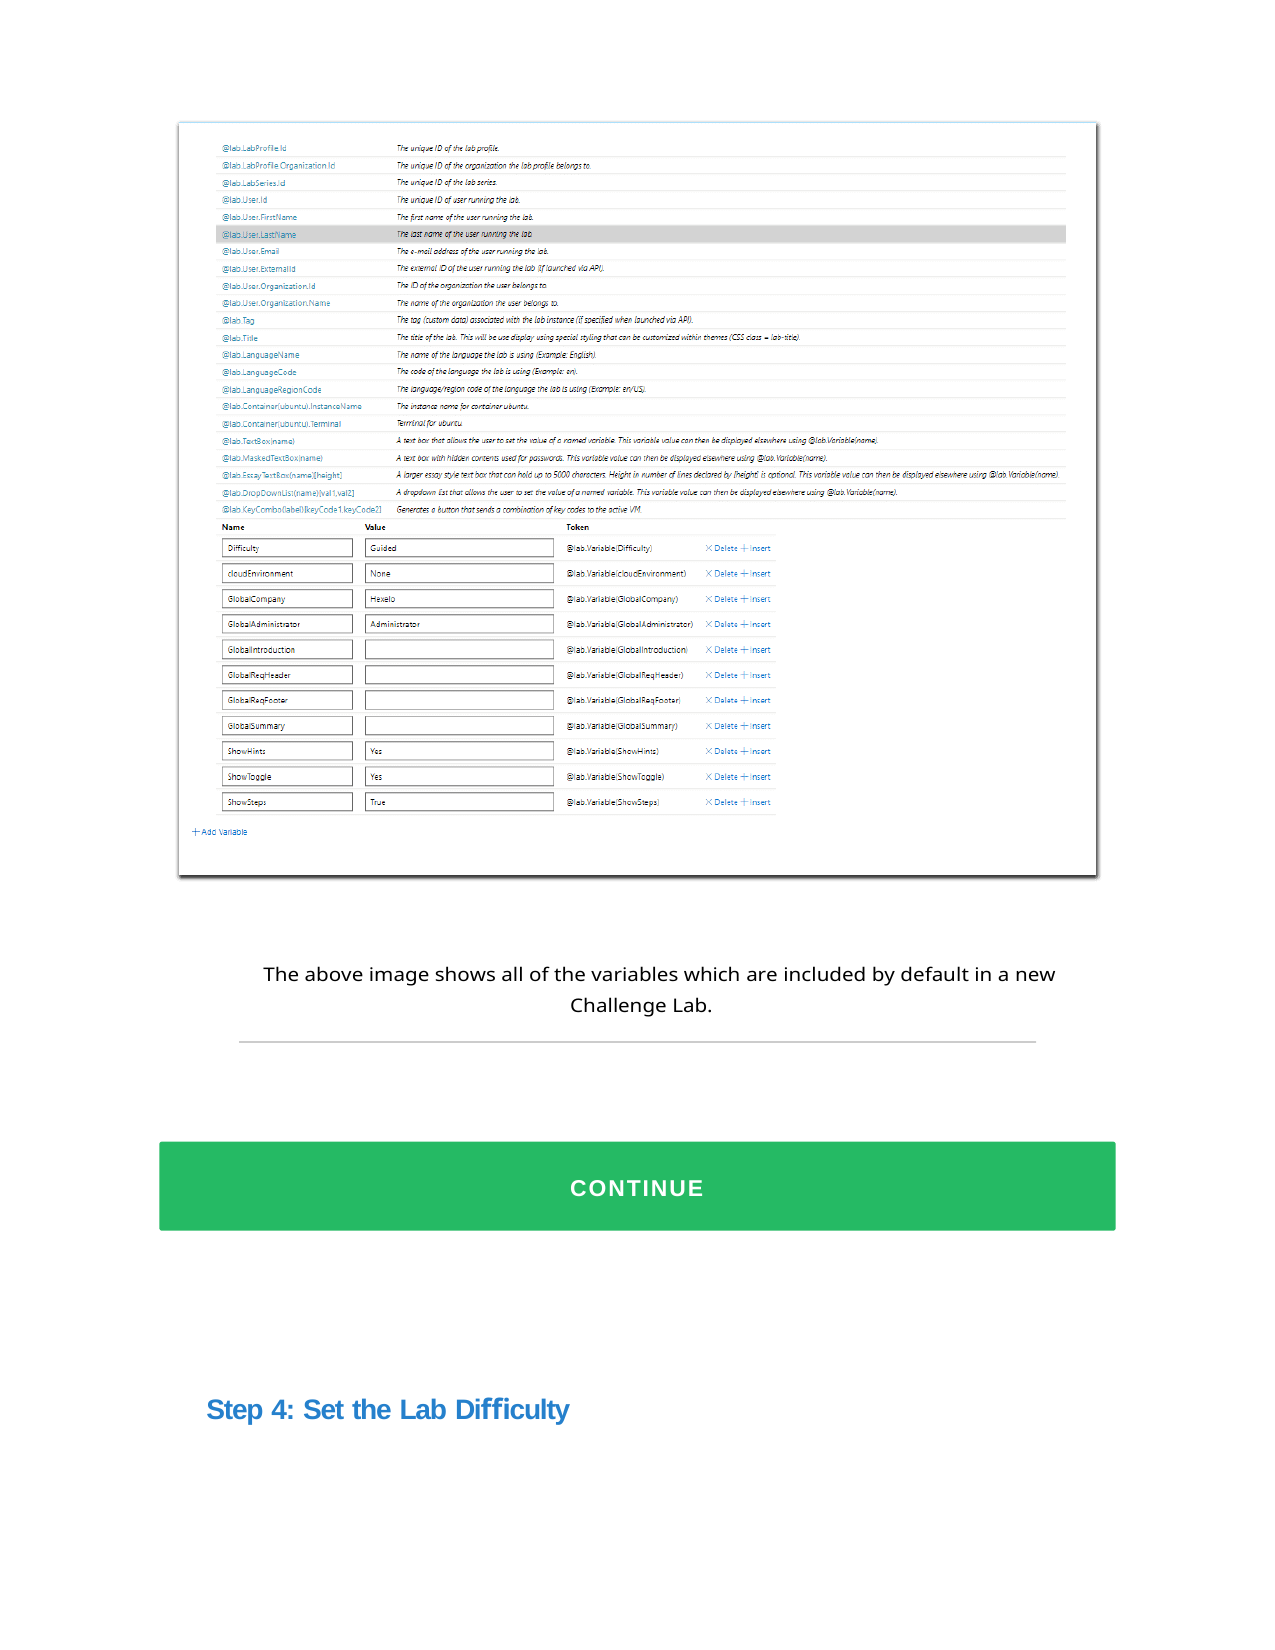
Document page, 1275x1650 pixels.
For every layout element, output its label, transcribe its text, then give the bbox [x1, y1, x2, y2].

subtitle Step 4: Set the Lab Diﬃculty [206, 1393, 1200, 1425]
picture [159, 112, 1116, 928]
text The above image shows all of the variables which are included by default in a new Challenge Lab. [263, 962, 1065, 1018]
